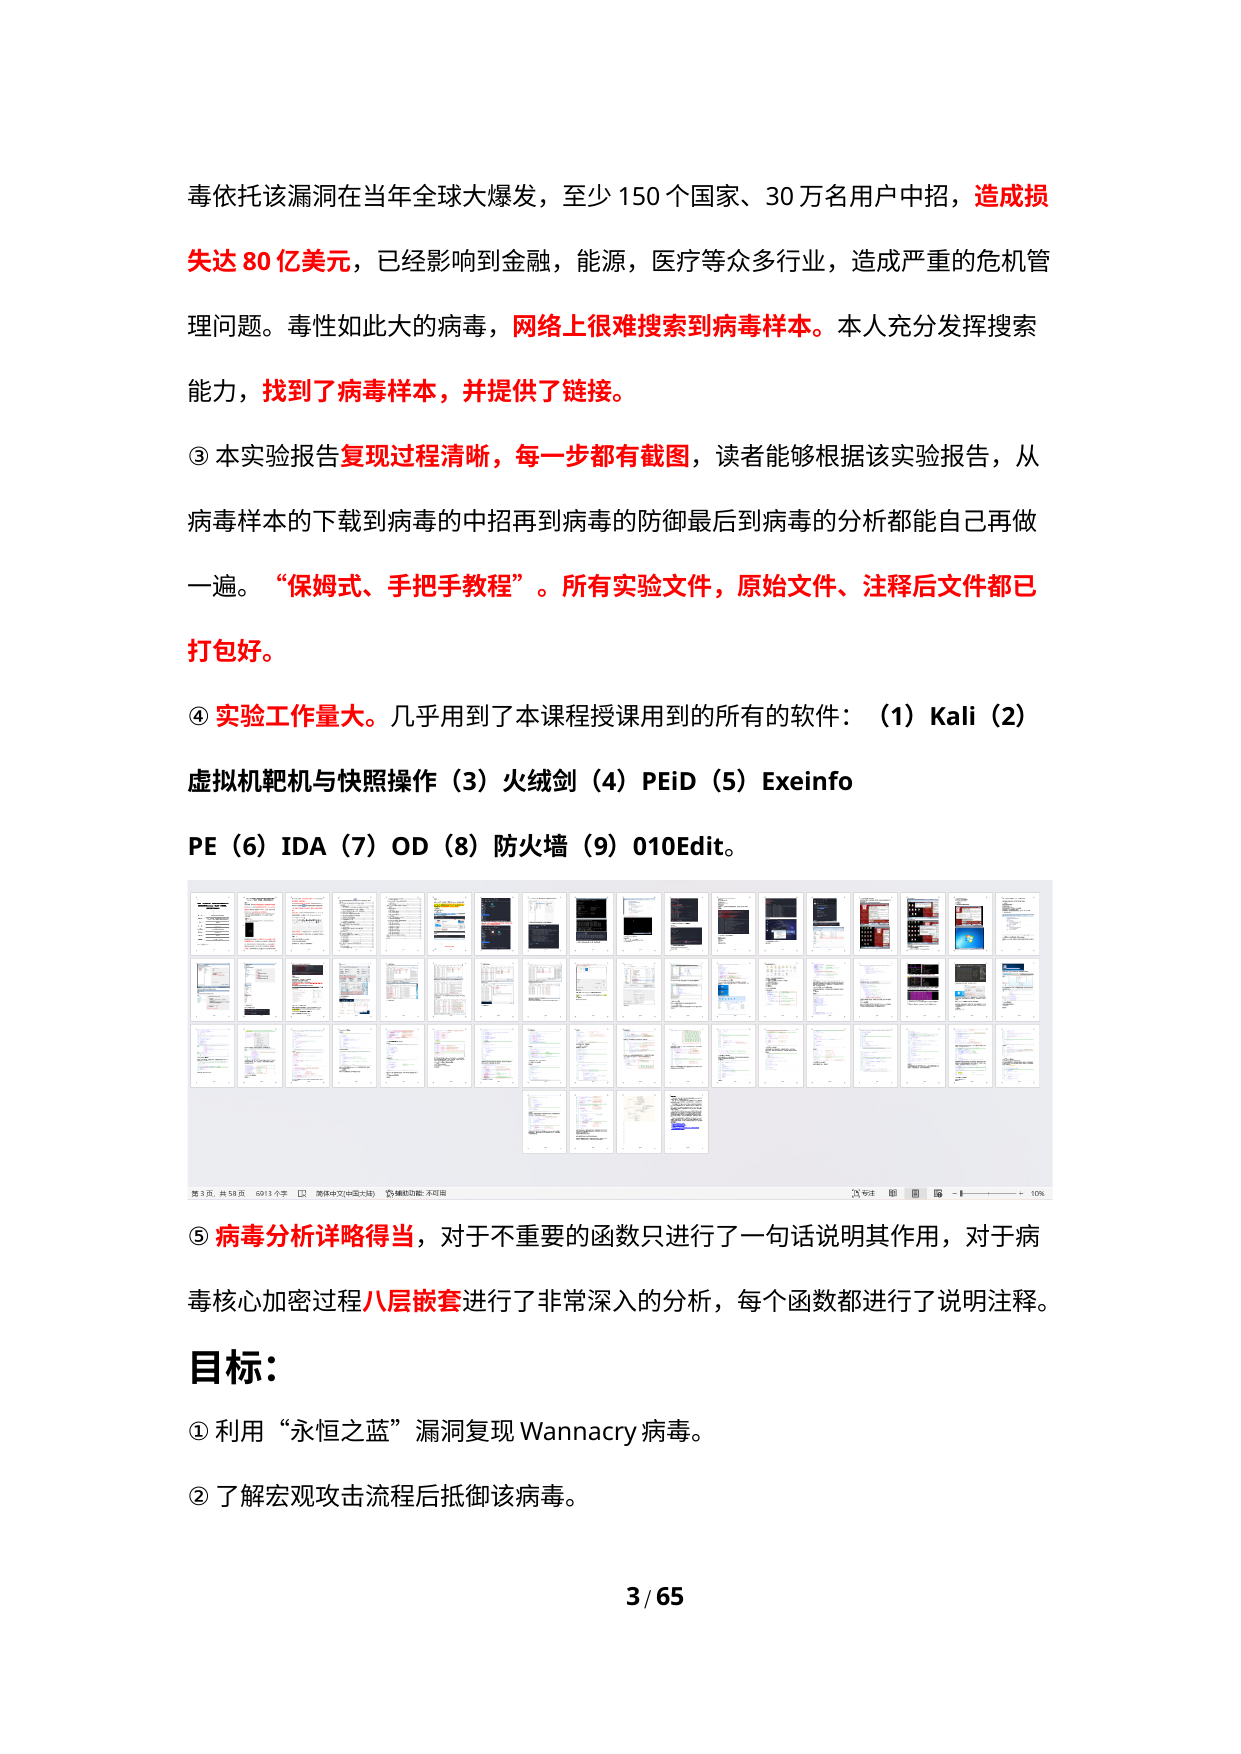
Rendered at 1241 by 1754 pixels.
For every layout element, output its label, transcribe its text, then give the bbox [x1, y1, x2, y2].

text ②了解宏观攻击流程后抵御该病毒。 [187, 1462, 1053, 1527]
text ①利用“永恒之蓝”漏洞复现Wannacry病毒。 [187, 1397, 1053, 1462]
text ③本实验报告复现过程清晰，每一步都有截图，读者能够根据该实验报告，从病毒样本的下载到病毒的中招再到病毒的防御最后到病毒的分析都能自己再做一遍。“保姆式、手把手教程”。所有实验文件，原始文件、注释后文件都已打包好。 [187, 422, 1053, 682]
text ⑤病毒分析详略得当，对于不重要的函数只进行了一句话说明其作用，对于病毒核心加密过程八层嵌套进行了非常深入的分析，每个函数都进行了说明注释。 [187, 1202, 1053, 1332]
text ④实验工作量大。几乎用到了本课程授课用到的所有的软件：（1）Kali（2）虚拟机靶机与快照操作（3）火绒剑（4）PEiD（5）Exeinfo PE（6）IDA（7）OD（8）防火墙（9）010Edit。 [187, 682, 1053, 877]
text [187, 162, 1053, 422]
picture [187, 880, 1053, 1200]
text 目标： [187, 1332, 1053, 1397]
